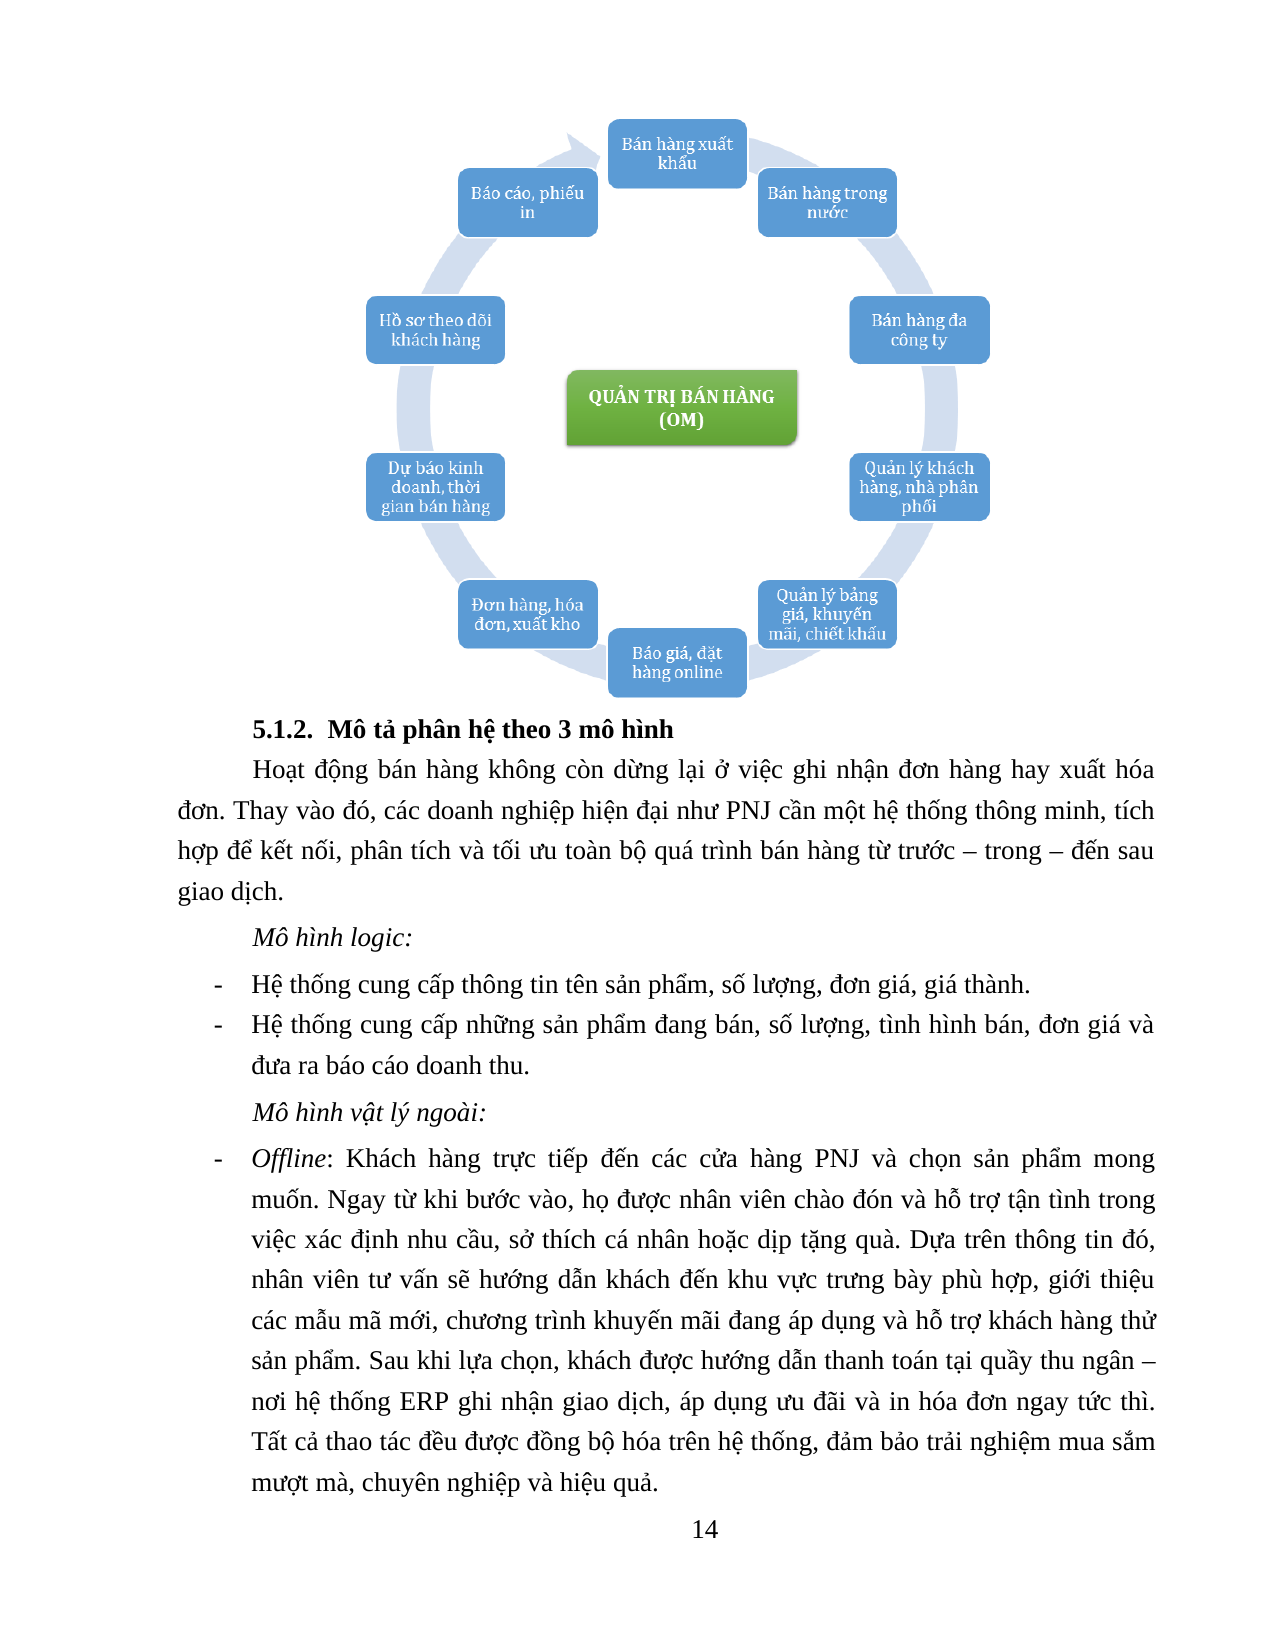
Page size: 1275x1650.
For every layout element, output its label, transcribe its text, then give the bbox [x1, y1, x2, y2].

text Hoạt động bán hàng không còn dừng lại ở việc ghi nhận đơn hàng hay xuất hóa đơn. Thay vào đó, các doanh nghiệp hiện đại như PNJ cần một hệ thống thông minh, tích hợp để kết nối, phân tích và tối ưu toàn bộ quá trình bán hàng từ trước – trong – đến sau giao dịch. [177, 754, 1157, 906]
text Mô hình vật lý ngoài: [177, 1096, 1157, 1127]
list Hệ thống cung cấp thông tin tên sản phẩm, số lượng, đơn giá, giá thành. [213, 968, 1157, 999]
picture [318, 118, 1053, 698]
list Offline: Khách hàng trực tiếp đến các cửa hàng PNJ và chọn sản phẩm mong muốn. Ngay từ khi bước vào, họ được nhân viên chào đón và hỗ trợ tận tình trong việc xác định nhu cầu, sở thích cá nhân hoặc dịp tặng quà. Dựa trên thông tin đó, nhân viên tư vấn sẽ hướng dẫn khách đến khu vực trưng bày phù hợp, giới thiệu các mẫu mã mới, chương trình khuyến mãi đang áp dụng và hỗ trợ khách hàng thử sản phẩm. Sau khi lựa chọn, khách được hướng dẫn thanh toán tại quầy thu ngân – nơi hệ thống ERP ghi nhận giao dịch, áp dụng ưu đãi và in hóa đơn ngay tức thì. Tất cả thao tác đều được đồng bộ hóa trên hệ thống, đảm bảo trải nghiệm mua sắm mượt mà, chuyên nghiệp và hiệu quả. [213, 1142, 1157, 1497]
subtitle Mô tả phân hệ theo 3 mô hình [252, 713, 1157, 744]
text Mô hình logic: [177, 922, 1157, 953]
list Hệ thống cung cấp những sản phẩm đang bán, số lượng, tình hình bán, đơn giá và đưa ra báo cáo doanh thu. [213, 1009, 1157, 1080]
